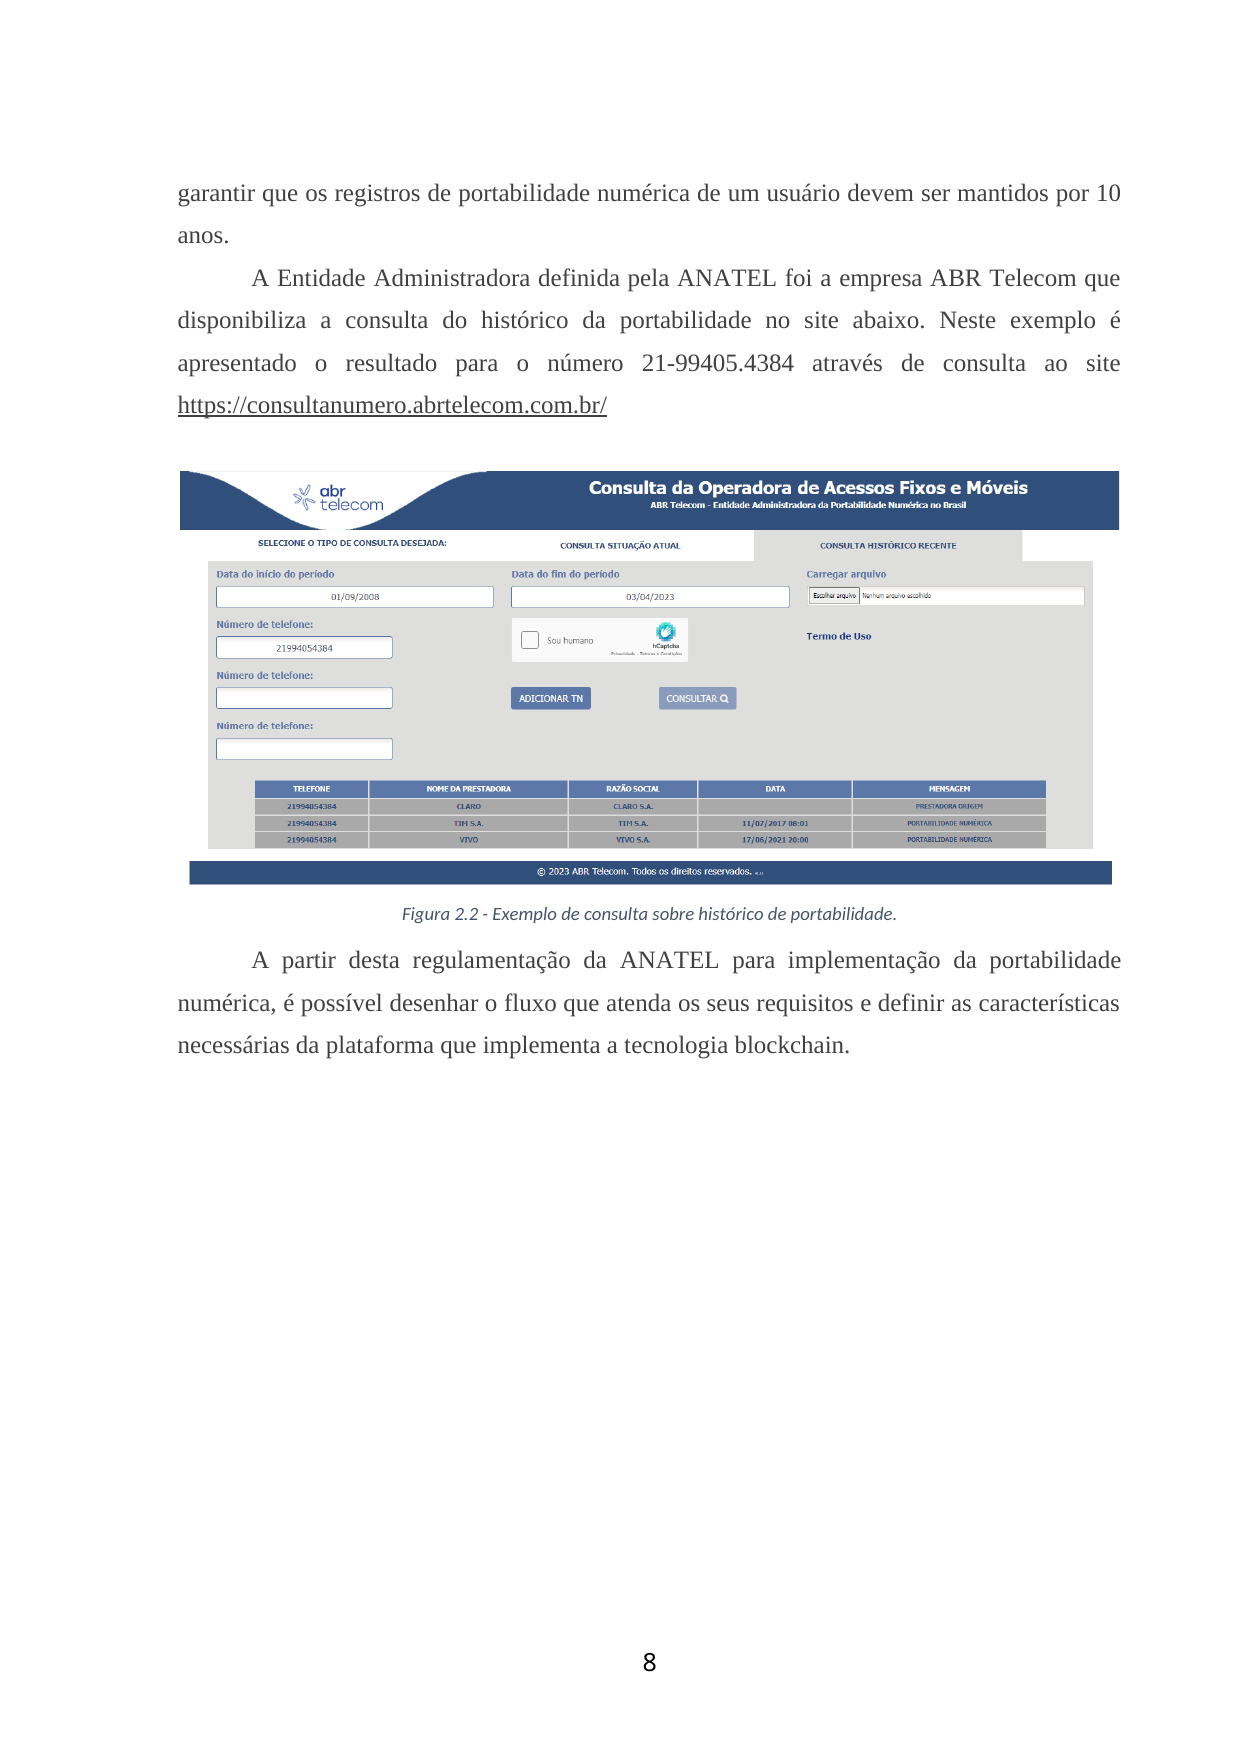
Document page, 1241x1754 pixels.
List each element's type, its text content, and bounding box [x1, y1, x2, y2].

text A Entidade Administradora definida pela ANATEL foi a empresa ABR Telecom que disponibiliza a consulta do histórico da portabilidade no site abaixo. Neste exemplo é apresentado o resultado para o número 21-99405.4384 através de consulta ao site https://consultanumero.abrtelecom.com.br/ [177, 263, 1122, 419]
text A partir desta regulamentação da ANATEL para implementação da portabilidade numérica, é possível desenhar o fluxo que atenda os seus requisitos e definir as características necessárias da plataforma que implementa a tecnologia blockchain. [177, 946, 1122, 1059]
picture [180, 471, 1120, 890]
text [177, 178, 1122, 249]
